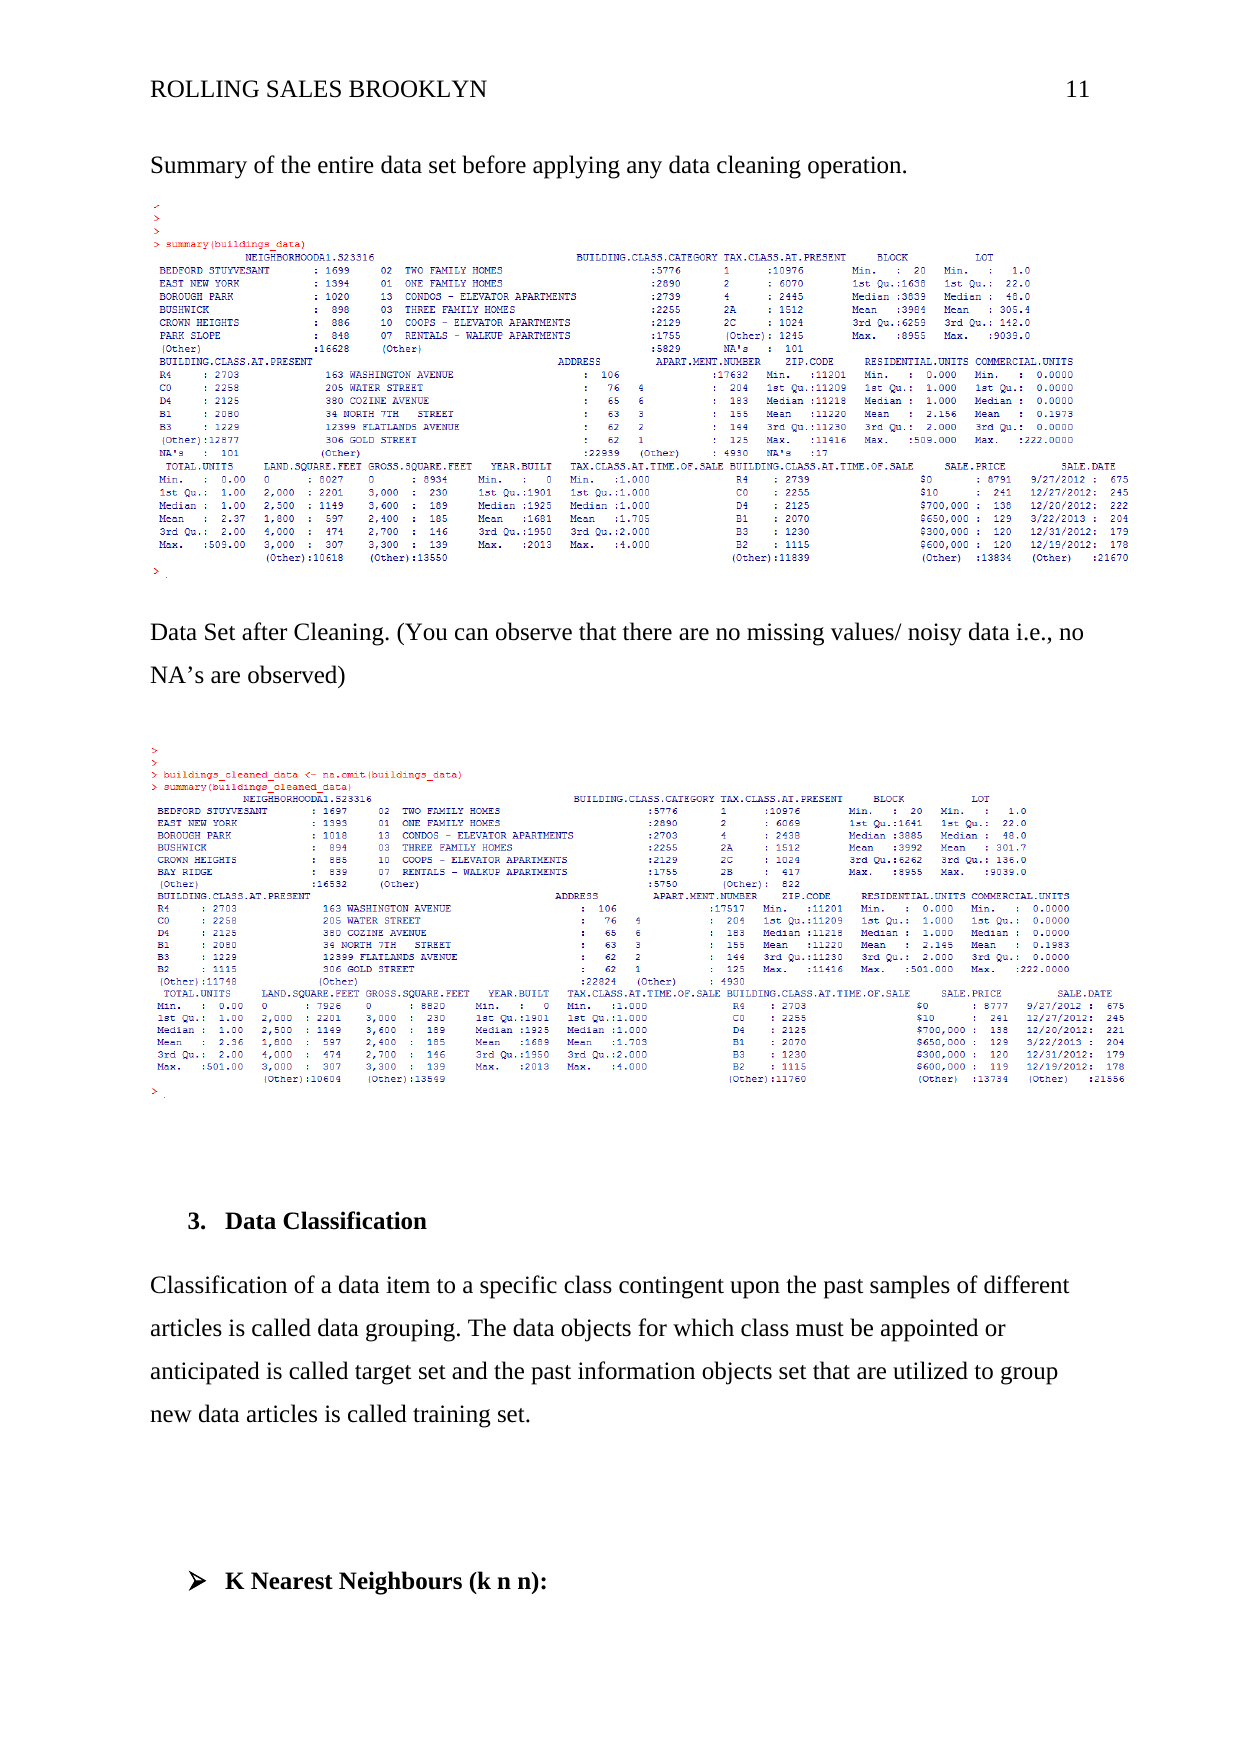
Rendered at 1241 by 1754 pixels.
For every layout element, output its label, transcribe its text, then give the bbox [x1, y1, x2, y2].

picture [150, 205, 1139, 578]
picture [150, 747, 1141, 1098]
list Data Classification [187, 1207, 1090, 1235]
text Summary of the entire data set before applying any data cleaning operation. [150, 150, 1090, 179]
text Classification of a data item to a specific class contingent upon the past samples of different articles is called data grouping. The data objects for which class must be appointed or anticipated is called target set and the past information objects set that are utilized to group new data articles is called training set. [150, 1270, 1090, 1428]
text Data Set after Cleaning. (You can observe that there are no missing values/ noisy data i.e., no NA’s are observed) [150, 617, 1090, 688]
list K Nearest Neighbours (k n n): [187, 1566, 1090, 1595]
